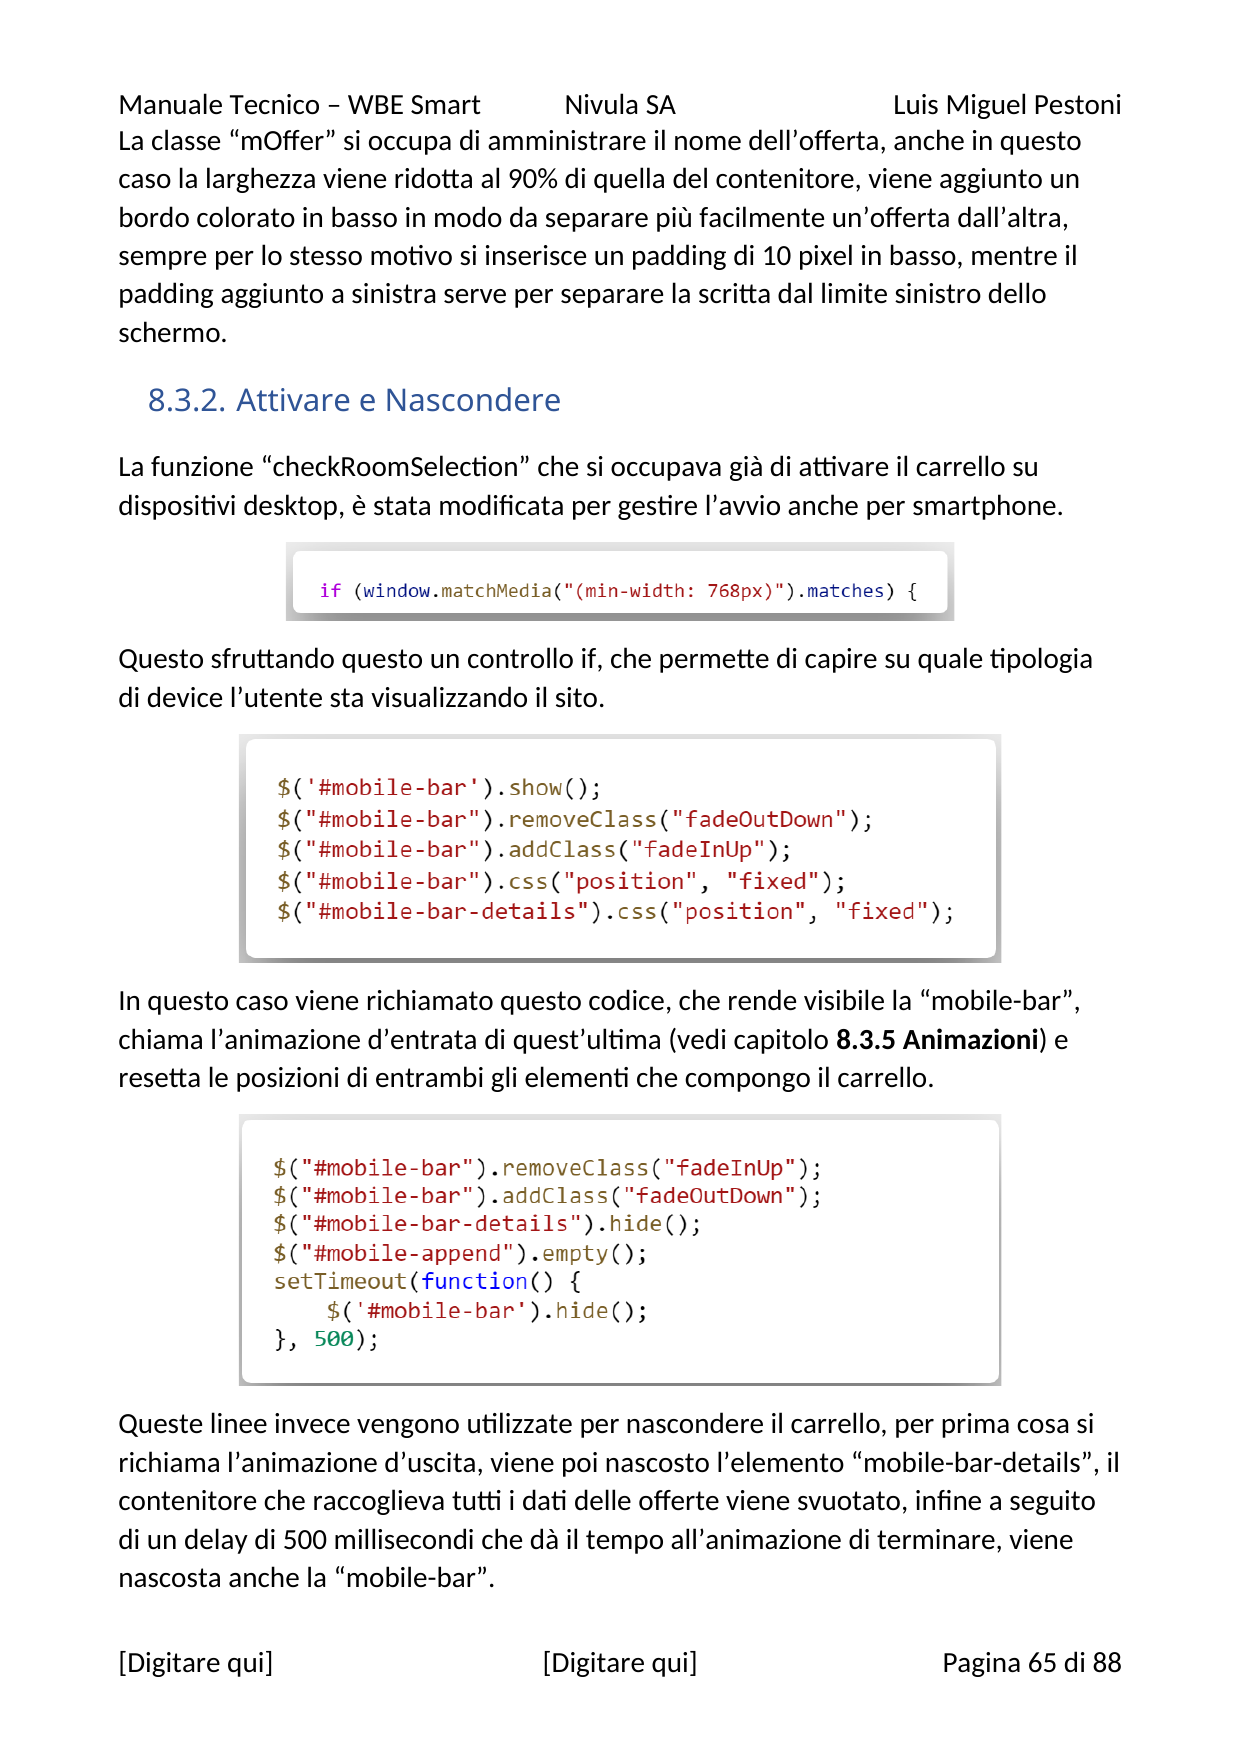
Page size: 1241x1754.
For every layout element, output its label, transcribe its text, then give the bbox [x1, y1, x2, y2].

text In questo caso viene richiamato questo codice, che rende visibile la “mobile-bar”, chiama l’animazione d’entrata di quest’ultima (vedi capitolo 8.3.5 Animazioni) e resetta le posizioni di entrambi gli elementi che compongo il carrello. [118, 982, 1122, 1095]
picture [238, 734, 1002, 963]
text La funzione “checkRoomSelection” che si occupava già di attivare il carrello su dispositivi desktop, è stata modificata per gestire l’avvio anche per smartphone. [118, 448, 1122, 522]
picture [285, 542, 955, 621]
text Queste linee invece vengono utilizzate per nascondere il carrello, per prima cosa si richiama l’animazione d’uscita, viene poi nascosto l’elemento “mobile-bar-details”, il contenitore che raccoglieva tutti i dati delle offerte viene svuotato, infine a seguito di un delay di 500 millisecondi che dà il tempo all’animazione di terminare, viene nascosta anche la “mobile-bar”. [118, 1406, 1122, 1595]
text Questo sfruttando questo un controllo if, che permette di capire su quale tipologia di device l’utente sta visualizzando il sito. [118, 641, 1122, 714]
text La classe “mOffer” si occupa di amministrare il nome dell’offerta, anche in questo caso la larghezza viene ridotta al 90% di quella del contenitore, viene aggiunto un bordo colorato in basso in modo da separare più facilmente un’offerta dall’altra, sempre per lo stesso motivo si inserisce un padding di 10 pixel in basso, mentre il padding aggiunto a sinistra serve per separare la scritta dal limite sinistro dello schermo. [118, 122, 1122, 350]
picture [238, 1114, 1002, 1386]
subtitle Attivare e Nascondere [148, 377, 1122, 420]
